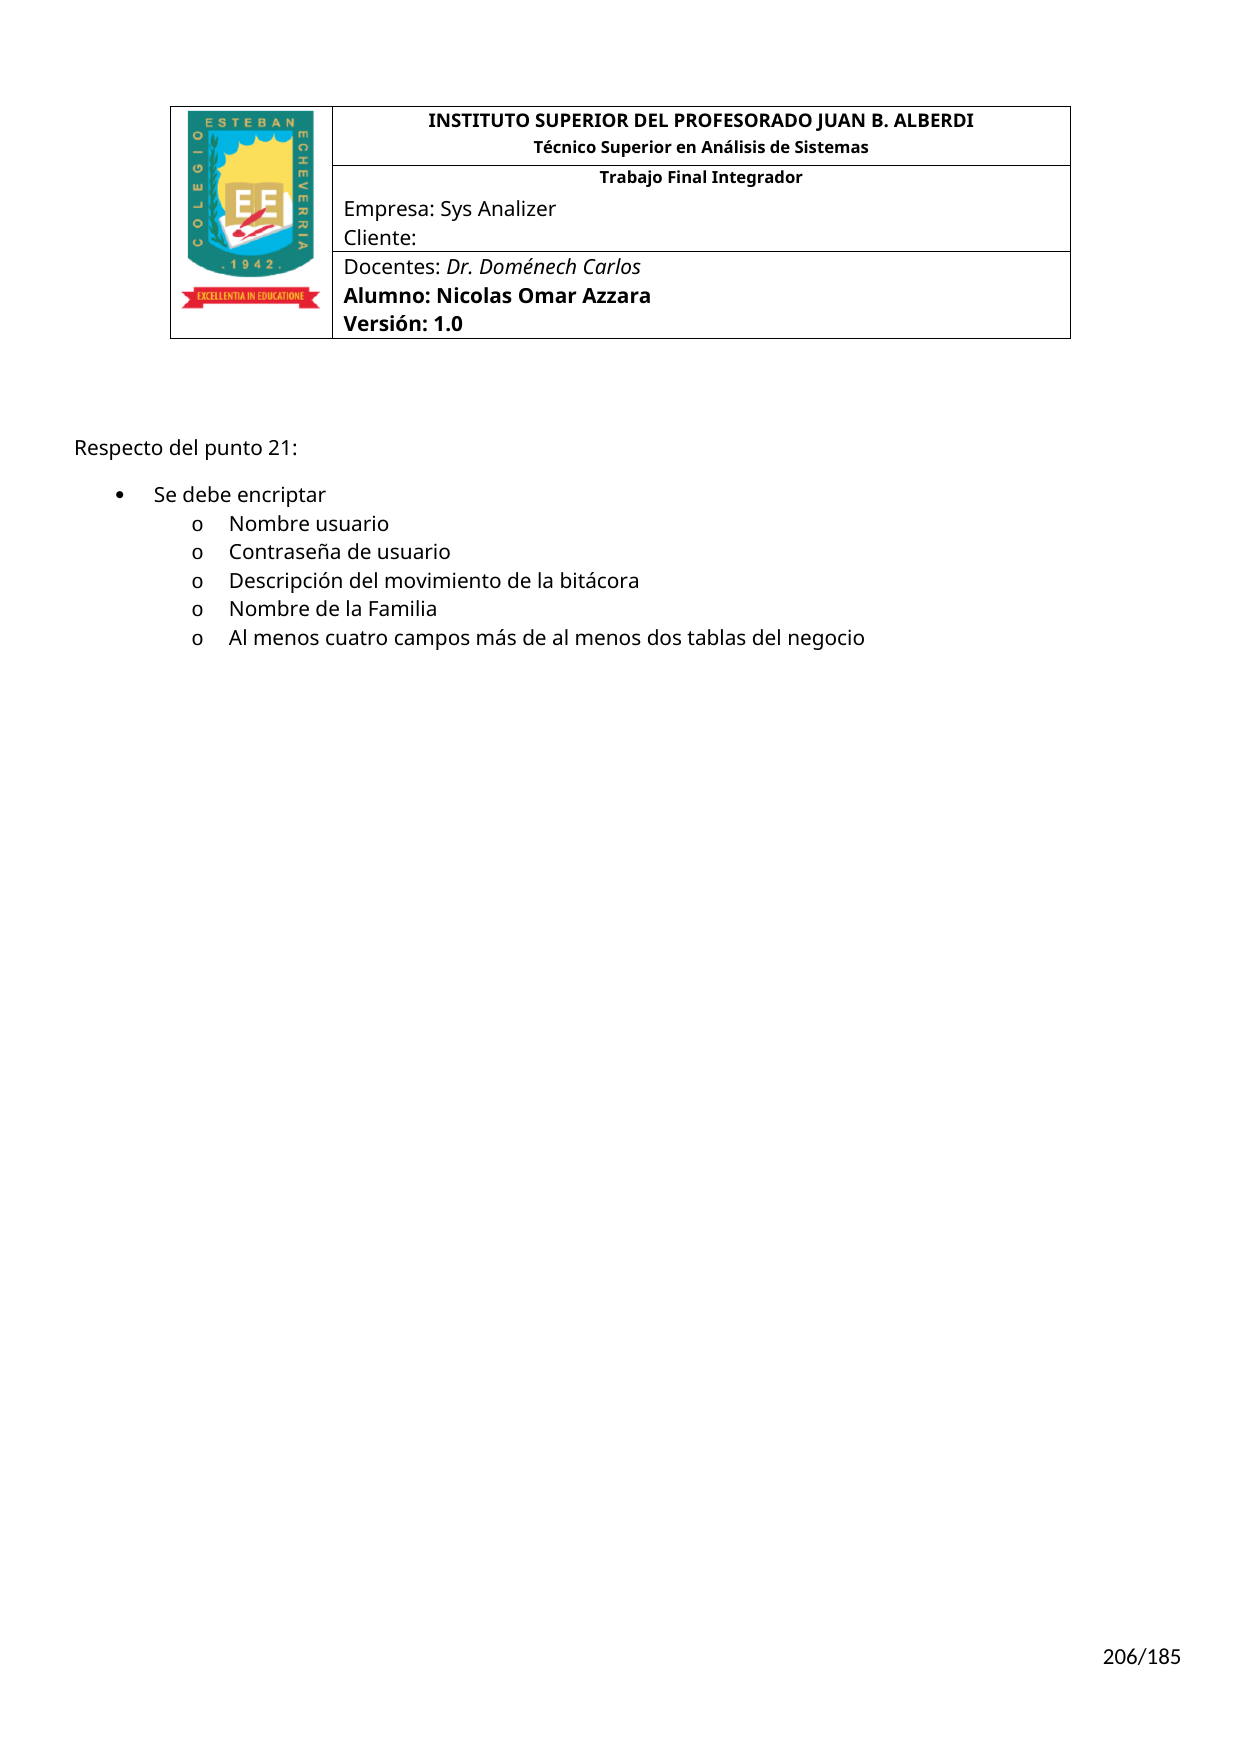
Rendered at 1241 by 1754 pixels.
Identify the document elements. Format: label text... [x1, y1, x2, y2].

list Se debe encriptar [116, 480, 1181, 509]
list Al menos cuatro campos más de al menos dos tablas del negocio [191, 623, 1181, 651]
list Contraseña de usuario [191, 537, 1181, 566]
list Nombre de [191, 594, 1181, 623]
picture [181, 107, 321, 322]
list Nombre usuario [191, 509, 1181, 537]
list Descripción del movimiento de la bitácora [191, 566, 1181, 594]
text Respecto del punto 21: [74, 433, 1181, 461]
